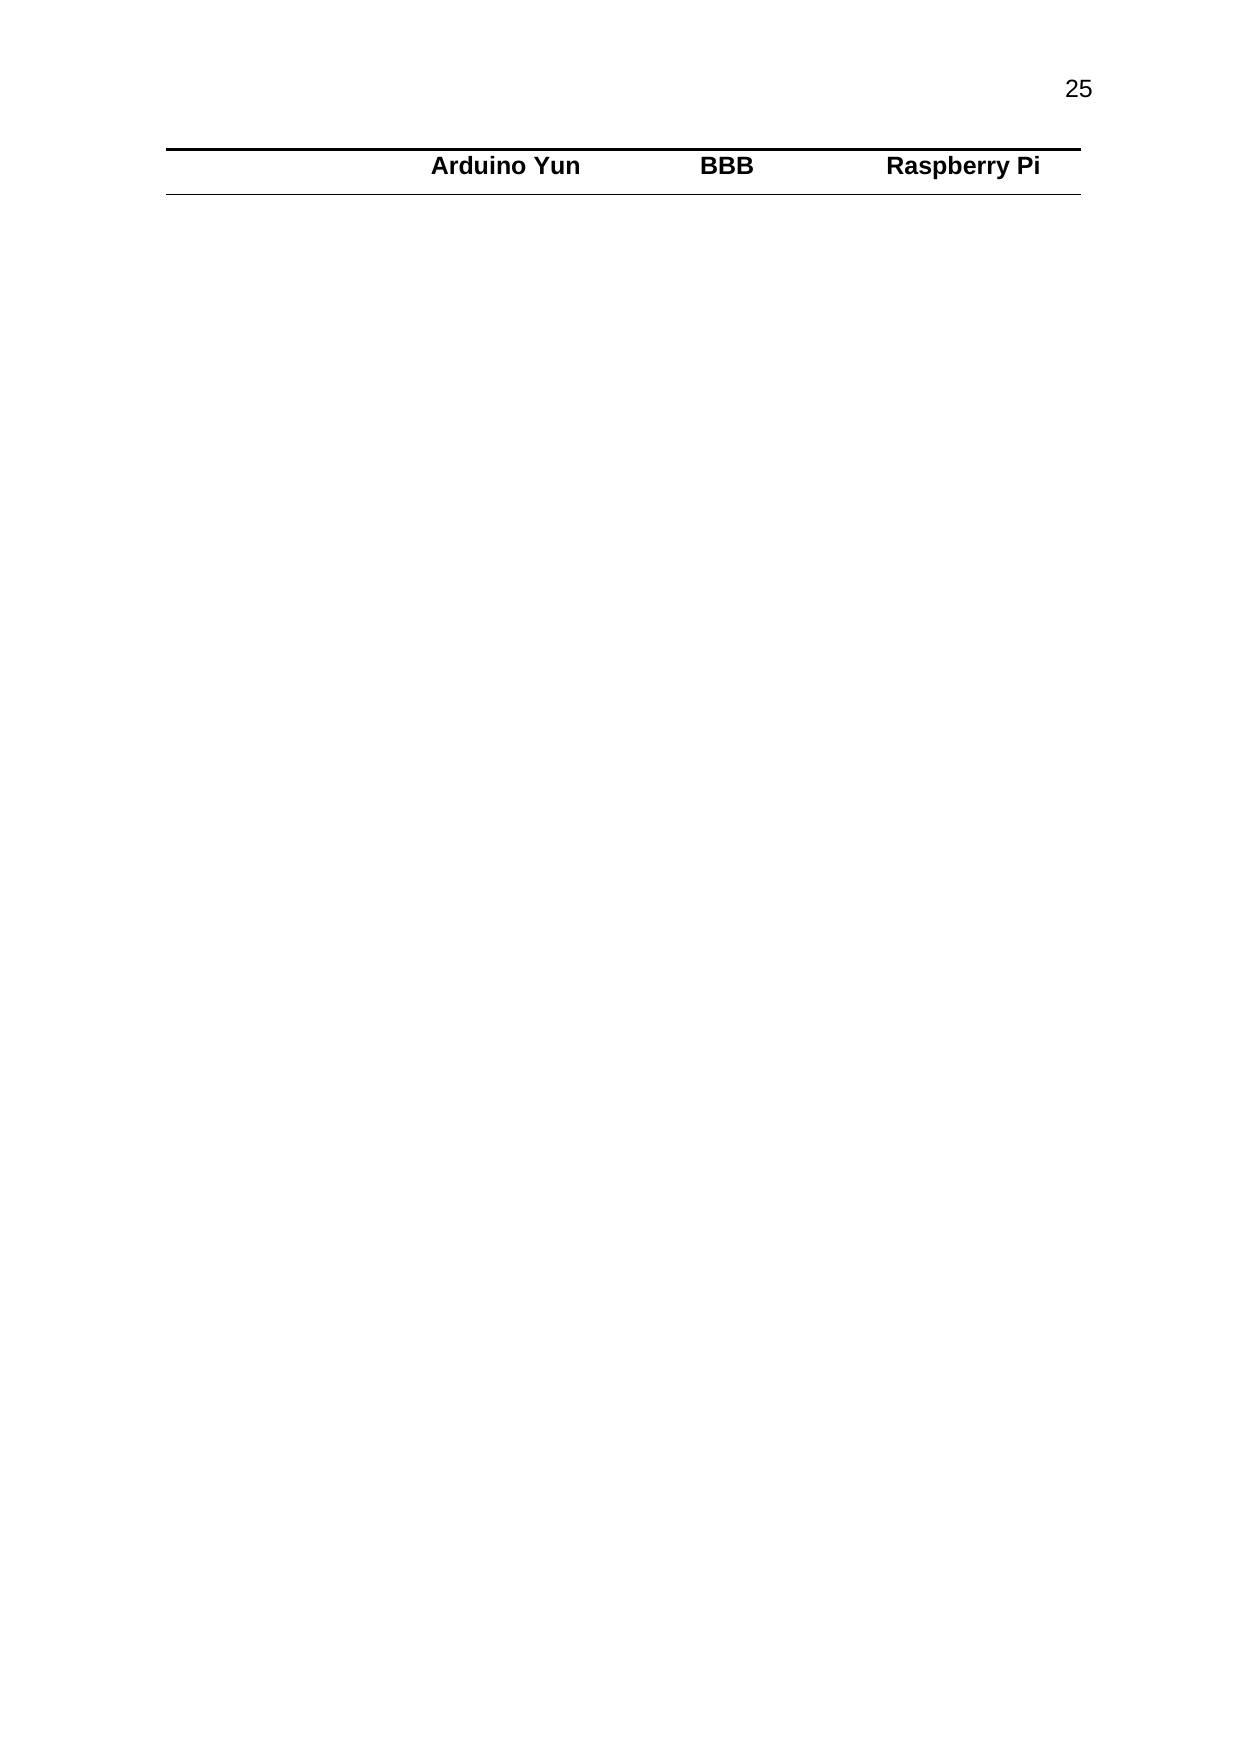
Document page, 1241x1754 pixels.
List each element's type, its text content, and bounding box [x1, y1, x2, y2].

table_header Raspberry Pi [845, 151, 1081, 194]
table_header BBB [609, 151, 845, 194]
table_header Arduino Yun [402, 151, 609, 194]
table_header [166, 151, 402, 194]
